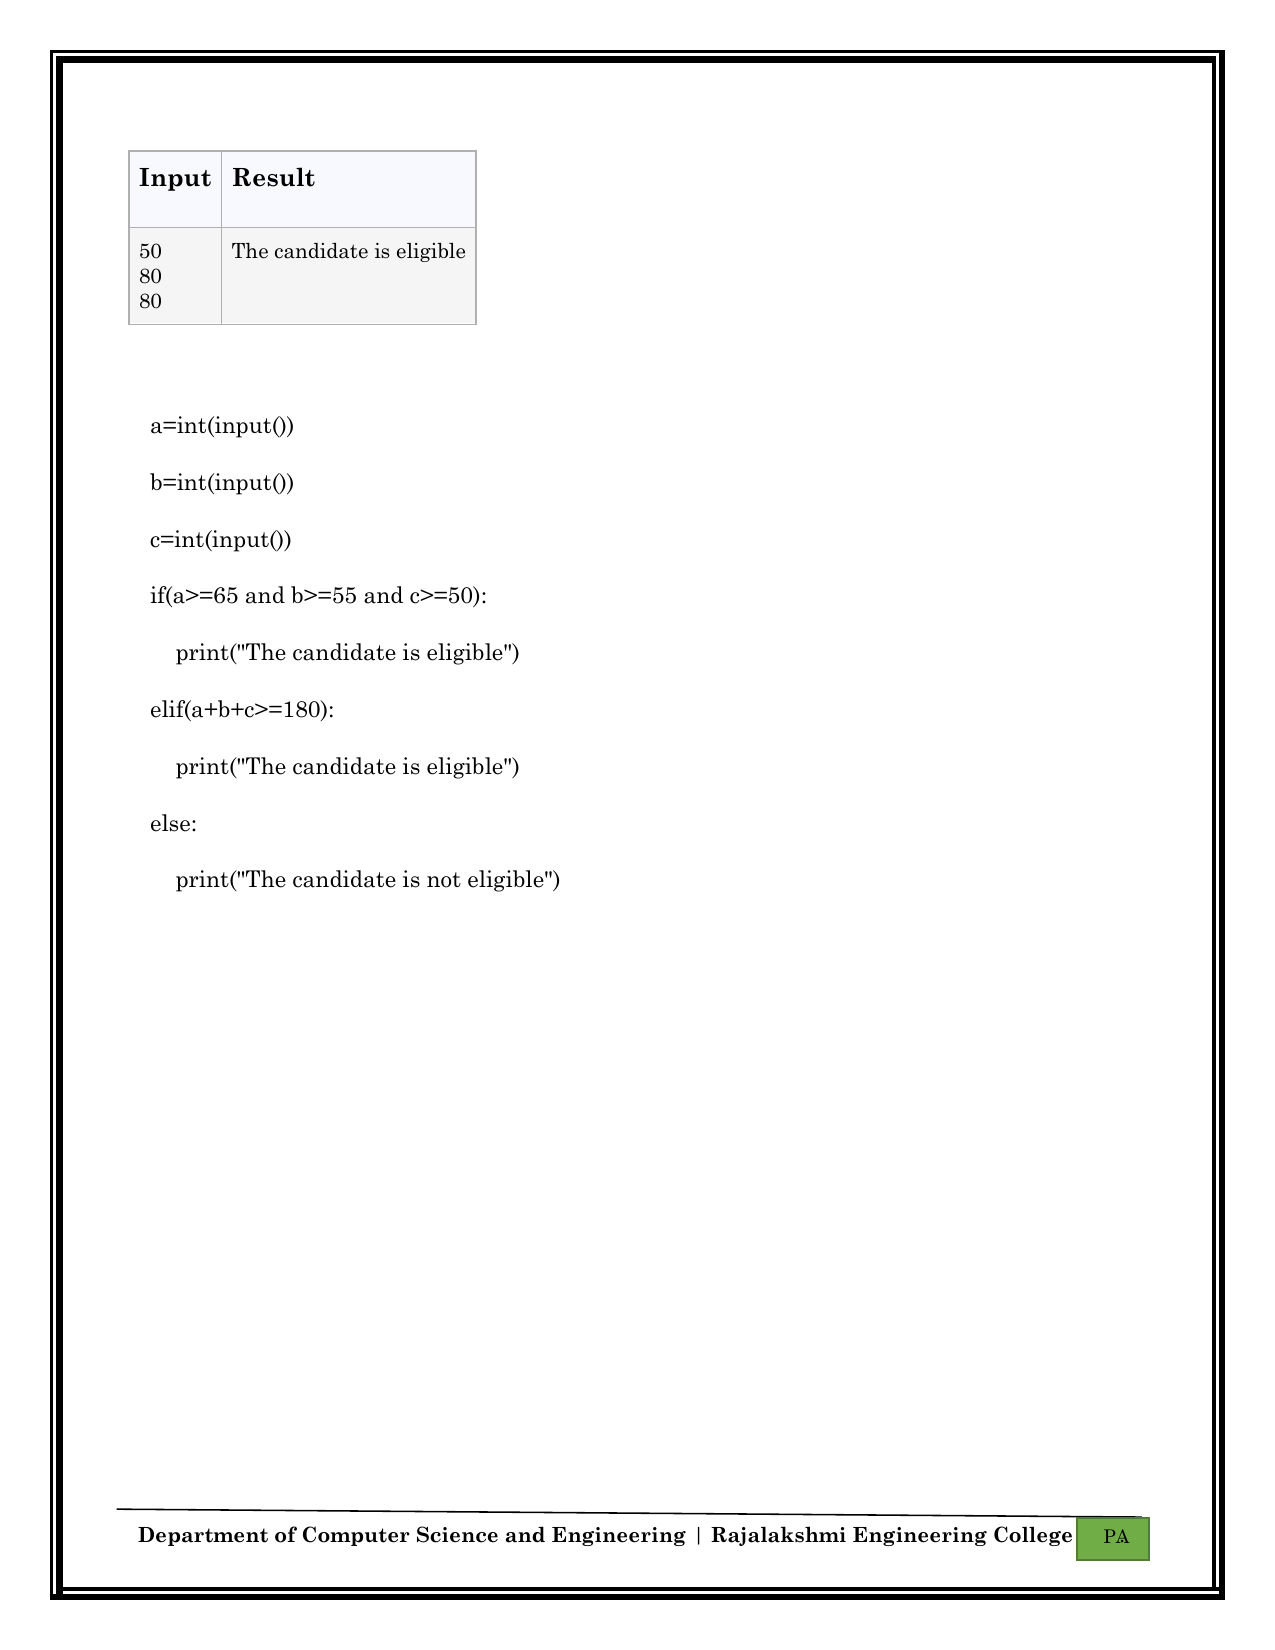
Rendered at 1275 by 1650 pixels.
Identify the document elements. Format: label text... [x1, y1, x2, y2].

text b=int(input()) [150, 468, 1125, 495]
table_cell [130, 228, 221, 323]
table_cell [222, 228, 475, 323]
text a=int(input()) [150, 411, 1125, 439]
text print("The candidate is eligible") [150, 638, 1125, 666]
text elif(a+b+c>=180): [150, 695, 1125, 722]
text if(a>=65 and b>=55 and c>=50): [150, 581, 1125, 609]
text print("The candidate is not eligible") [150, 865, 1125, 893]
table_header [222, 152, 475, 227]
text else: [150, 808, 1125, 836]
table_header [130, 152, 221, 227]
text c=int(input()) [150, 524, 1125, 552]
text print("The candidate is eligible") [150, 752, 1125, 779]
